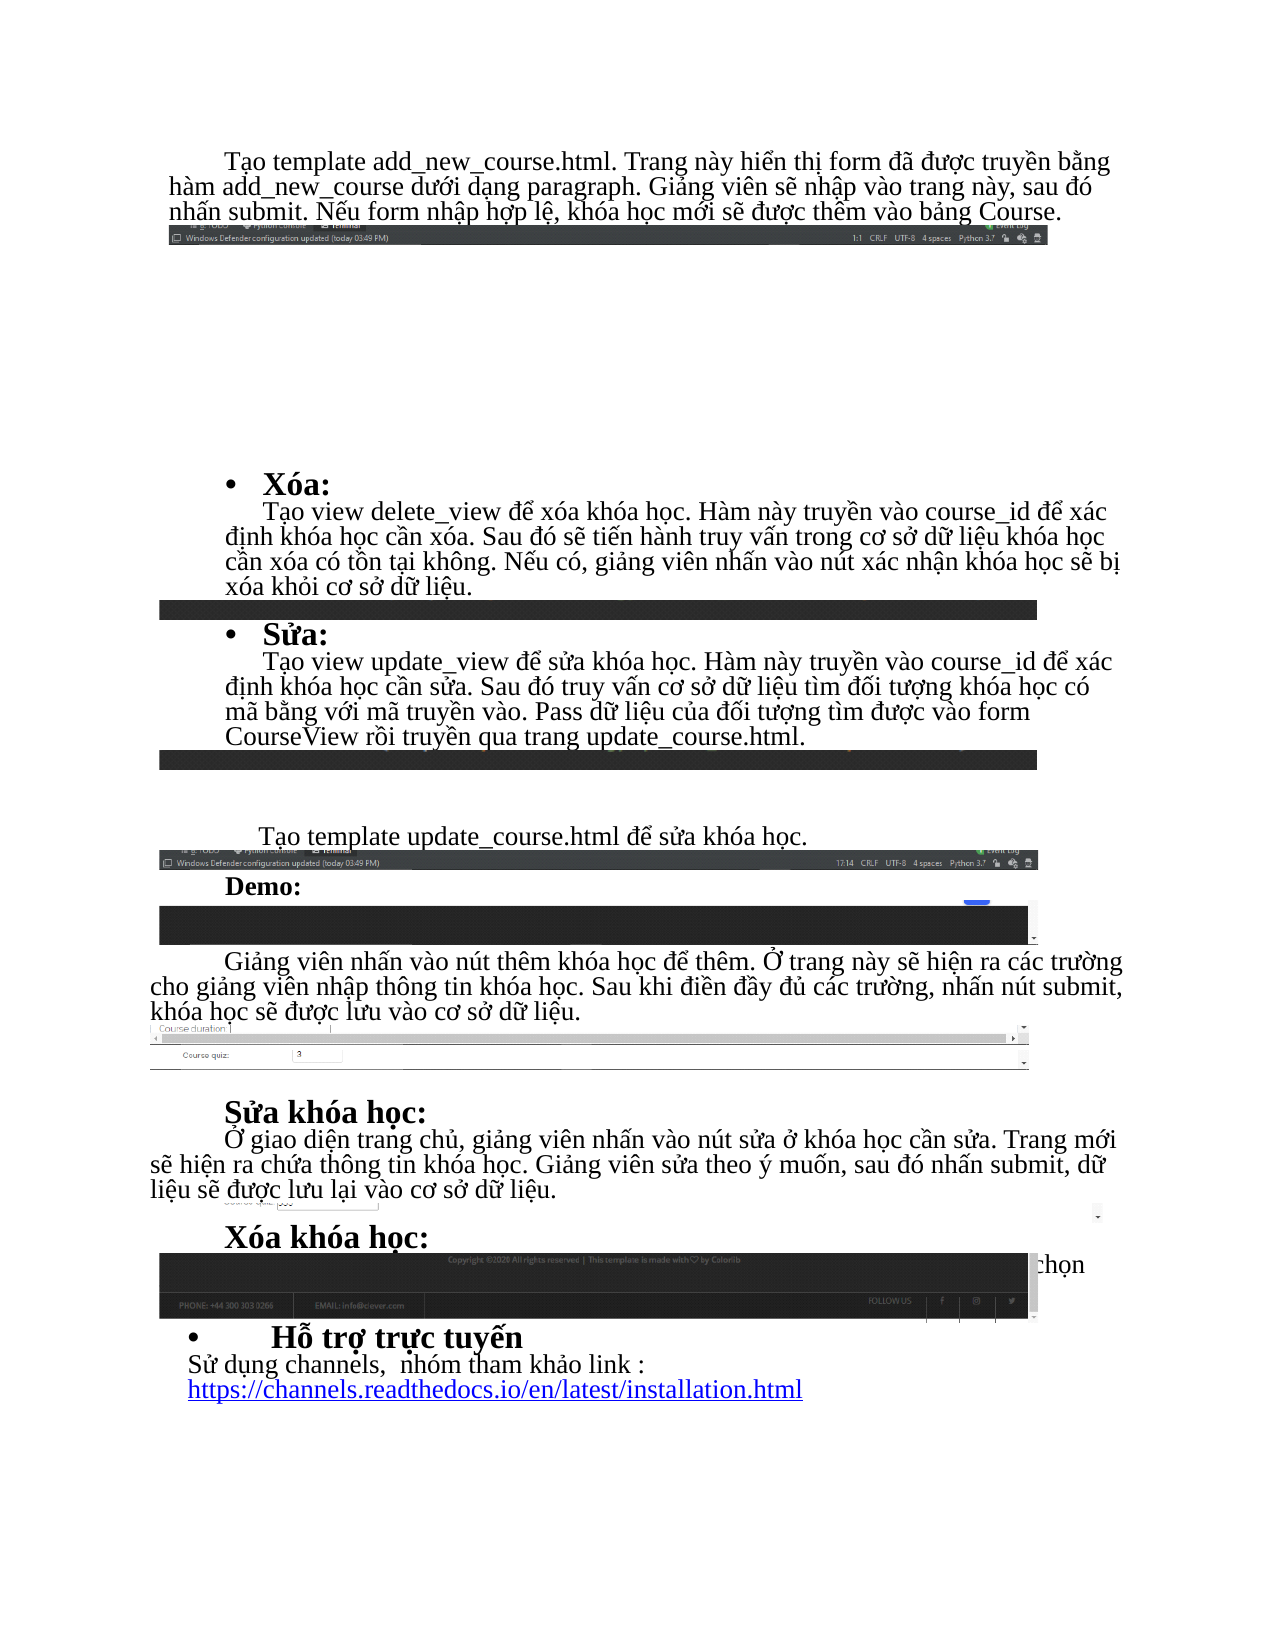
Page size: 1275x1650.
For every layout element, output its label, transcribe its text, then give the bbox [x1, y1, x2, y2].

text Giảng viên nhấn vào nút thêm khóa học để thêm. Ở trang này sẽ hiện ra các trường cho giảng viên nhập thông tin khóa học. Sau khi điền đầy đủ các trường, nhấn nút submit, khóa học sẽ được lưu vào cơ sở dữ liệu. [150, 950, 1125, 1025]
text Giảng viên chọn khóa học cần xóa ở trang chủ trang giảng viên bằng cách chọn vào nút xóa, sau đó xác nhận, khóa học sẽ được xóa khỏi cơ sở dữ liệu. [150, 1253, 1125, 1328]
text Tạo template update_course.html để sửa khóa học. [159, 825, 1125, 850]
text Tạo view update_view để sửa khóa học. Hàm này truyền vào course_id để xác định khóa học cần sửa. Sau đó truy vấn cơ sở dữ liệu tìm đối tượng khóa học có mã bằng với mã truyền vào. Pass dữ liệu của đối tượng tìm được vào form CourseView rồi truyền qua trang update_course.html. [225, 650, 1125, 750]
text Tạo view delete_view để xóa khóa học. Hàm này truyền vào course_id để xác định khóa học cần xóa. Sau đó sẽ tiến hành truy vấn trong cơ sở dữ liệu khóa học cần xóa có tồn tại không. Nếu có, giảng viên nhấn vào nút xác nhận khóa học sẽ bị xóa khỏi cơ sở dữ liệu. [225, 500, 1125, 600]
text Xóa khóa học: [150, 1228, 1125, 1253]
text Ở giao diện trang chủ, giảng viên nhấn vào nút sửa ở khóa học cần sửa. Trang mới sẽ hiện ra chứa thông tin khóa học. Giảng viên sửa theo ý muốn, sau đó nhấn submit, dữ liệu sẽ được lưu lại vào cơ sở dữ liệu. [150, 1128, 1125, 1203]
list Hỗ trợ trực tuyến [187, 1328, 1125, 1353]
list Sửa: [225, 625, 1125, 650]
text Trang chủ dành cho giảng viên, hiển thị các khóa học. [159, 900, 1125, 950]
list Xóa: [225, 475, 1125, 500]
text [169, 150, 1125, 225]
text Sử dụng channels, nhóm tham khảo link : https://channels.readthedocs.io/en/latest/installation.html [187, 1353, 1125, 1403]
text Demo: [159, 875, 1125, 900]
text Sửa khóa học: [150, 1103, 1125, 1128]
